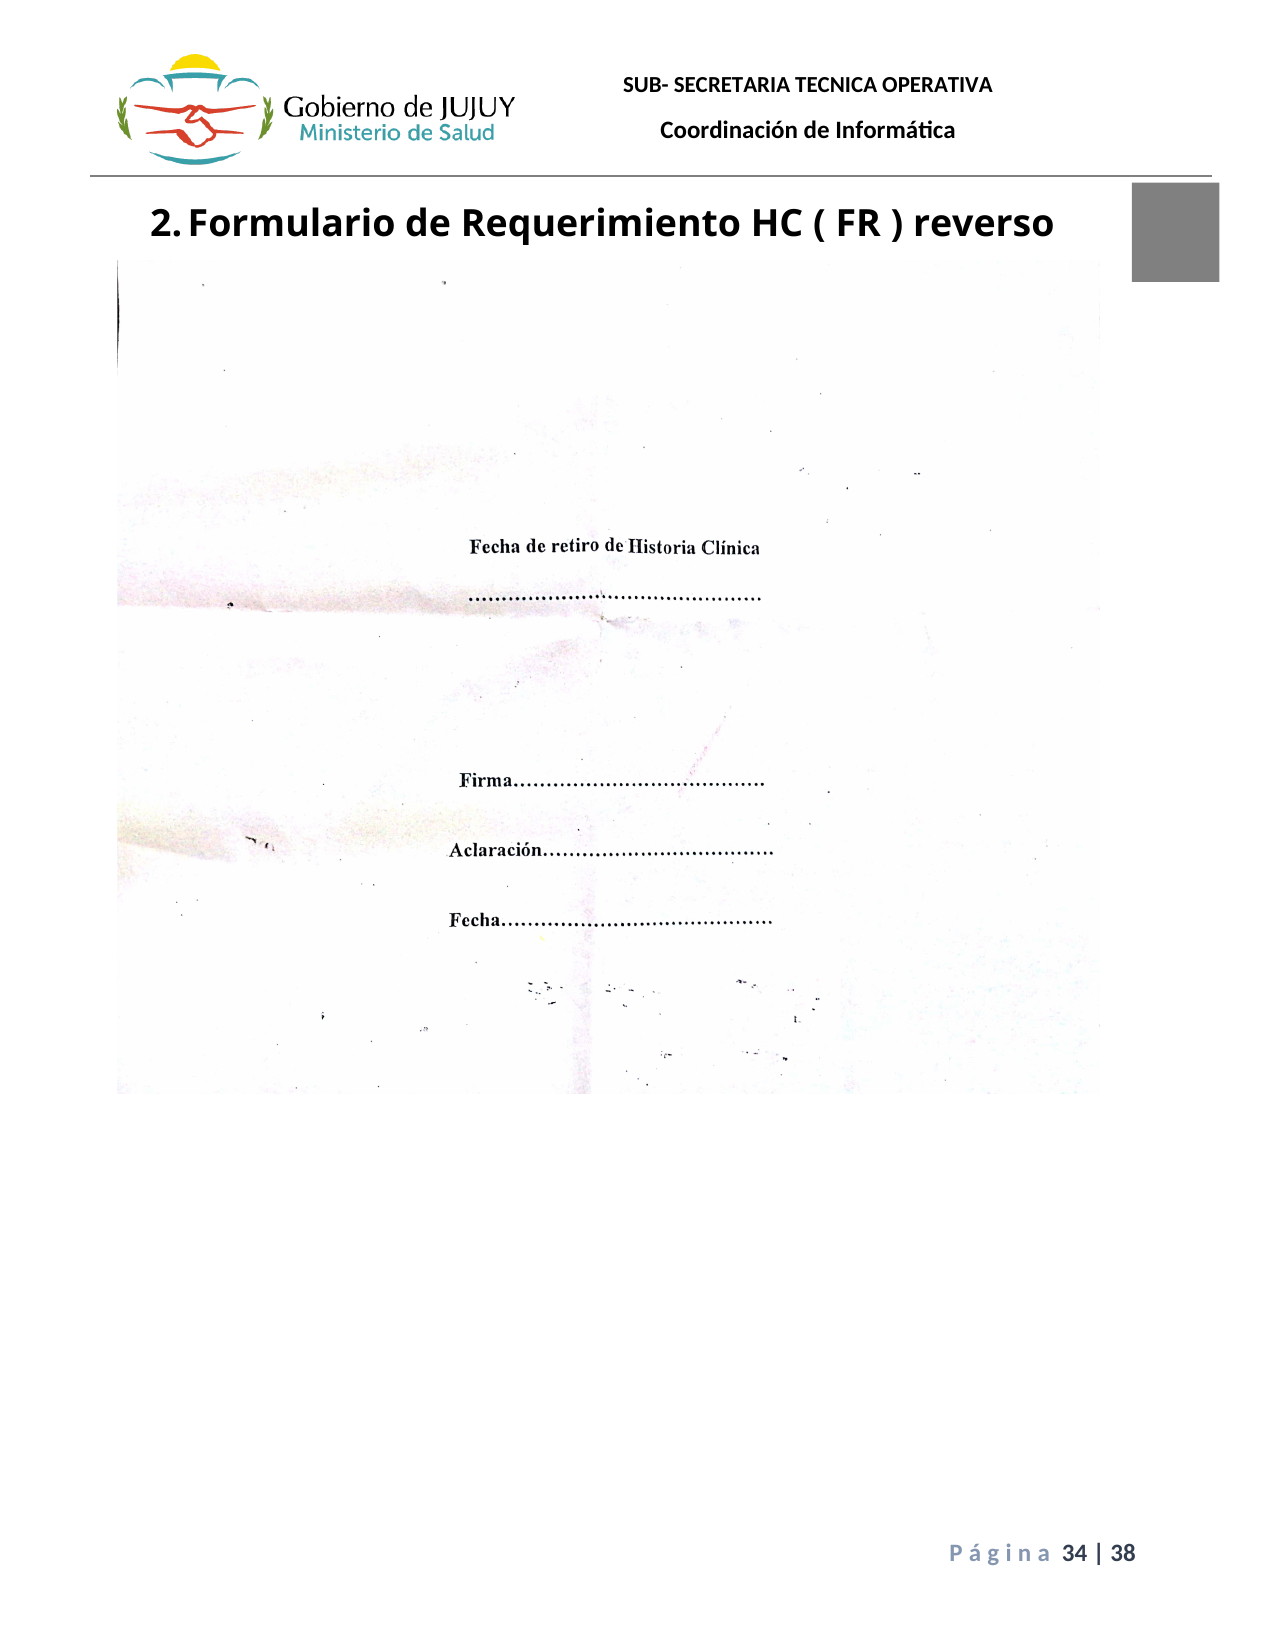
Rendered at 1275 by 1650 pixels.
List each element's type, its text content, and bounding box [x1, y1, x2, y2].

picture [117, 260, 1100, 1094]
subtitle Formulario de Requerimiento HC ( FR ) reverso [150, 196, 1131, 247]
picture [112, 53, 518, 168]
